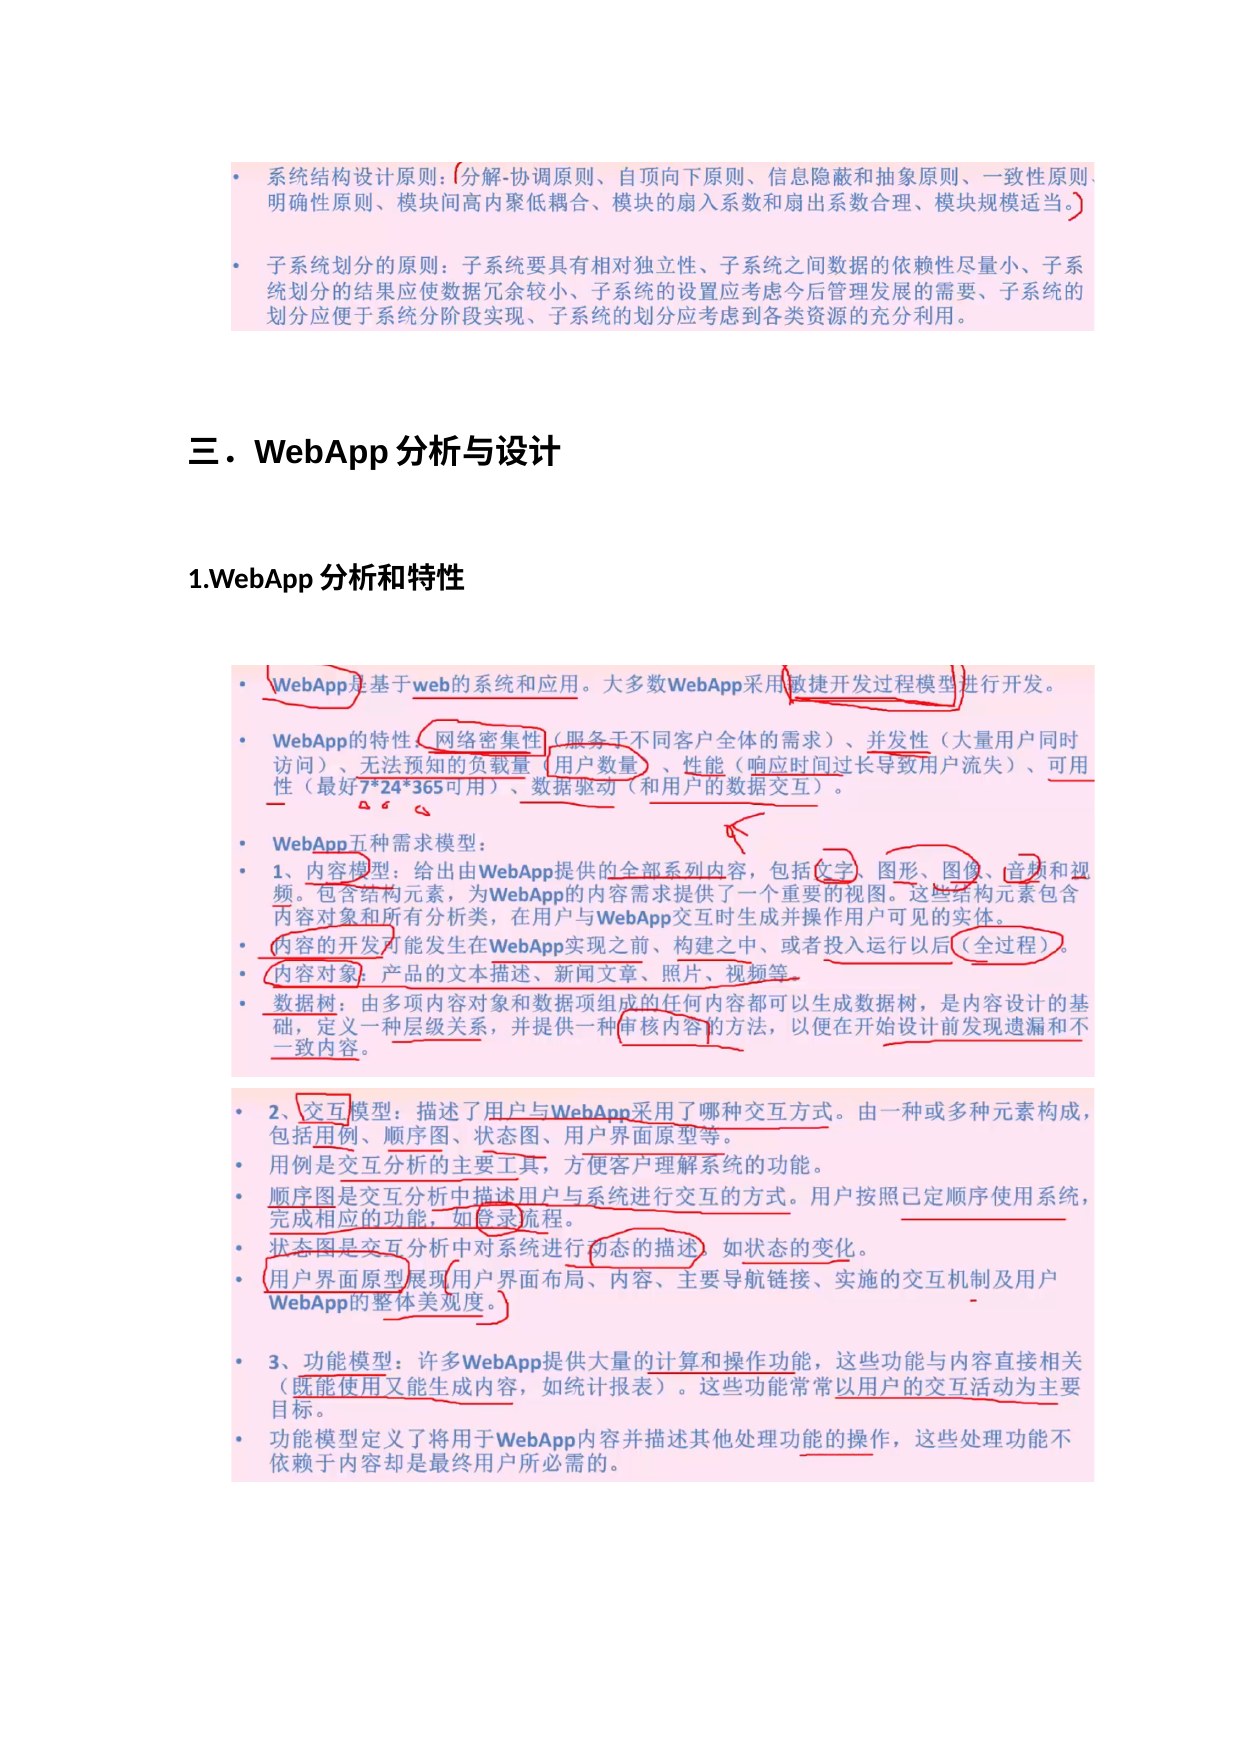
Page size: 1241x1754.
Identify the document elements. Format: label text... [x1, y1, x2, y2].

subtitle WebApp分析与设计 [187, 417, 1053, 482]
subtitle 1.WebApp分析和特性 [187, 543, 1053, 608]
picture [231, 162, 1095, 331]
picture [231, 665, 1095, 1077]
picture [231, 1088, 1095, 1482]
